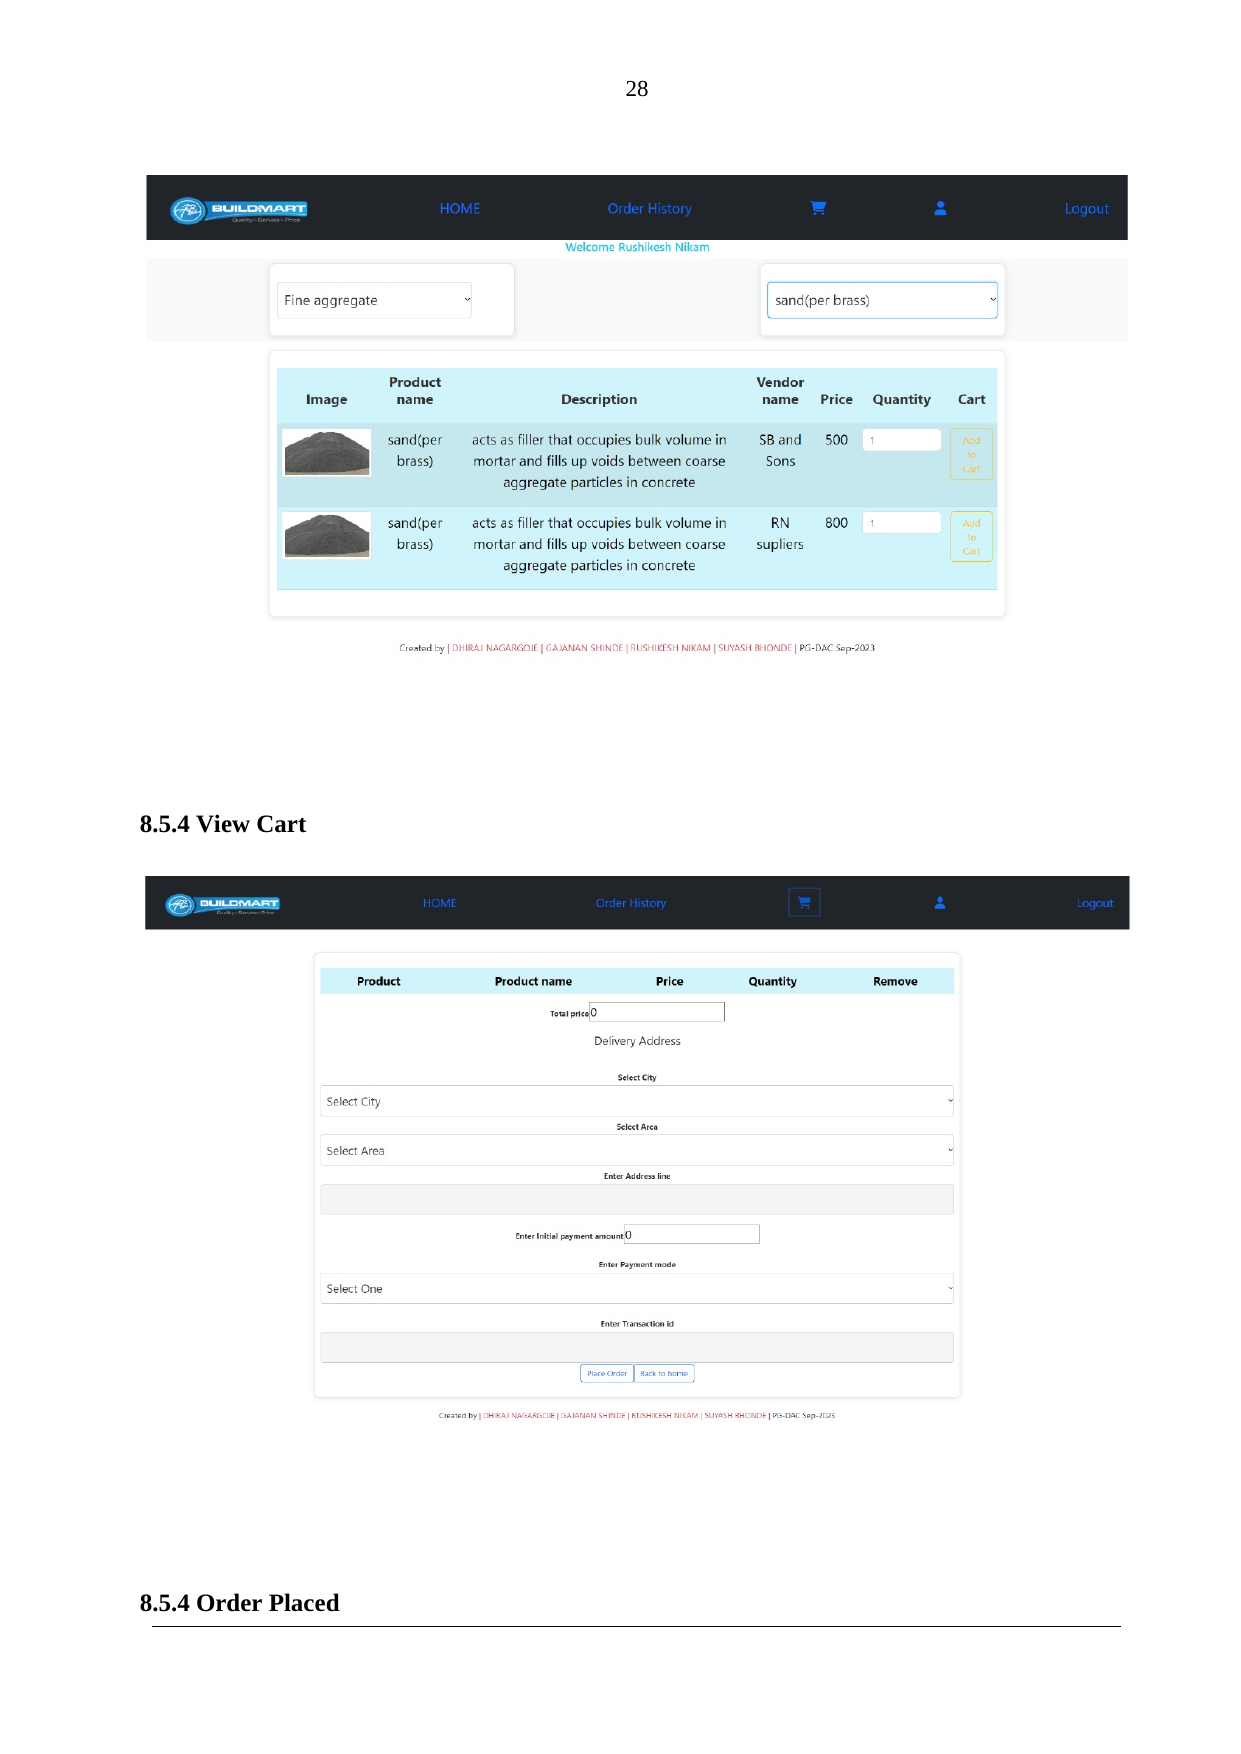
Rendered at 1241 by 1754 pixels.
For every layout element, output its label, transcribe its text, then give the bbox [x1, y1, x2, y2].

text 8.5.4 View Cart [139, 809, 1134, 838]
picture [139, 876, 1134, 1435]
text 8.5.4 Order Placed [139, 1588, 1134, 1616]
picture [139, 175, 1134, 735]
